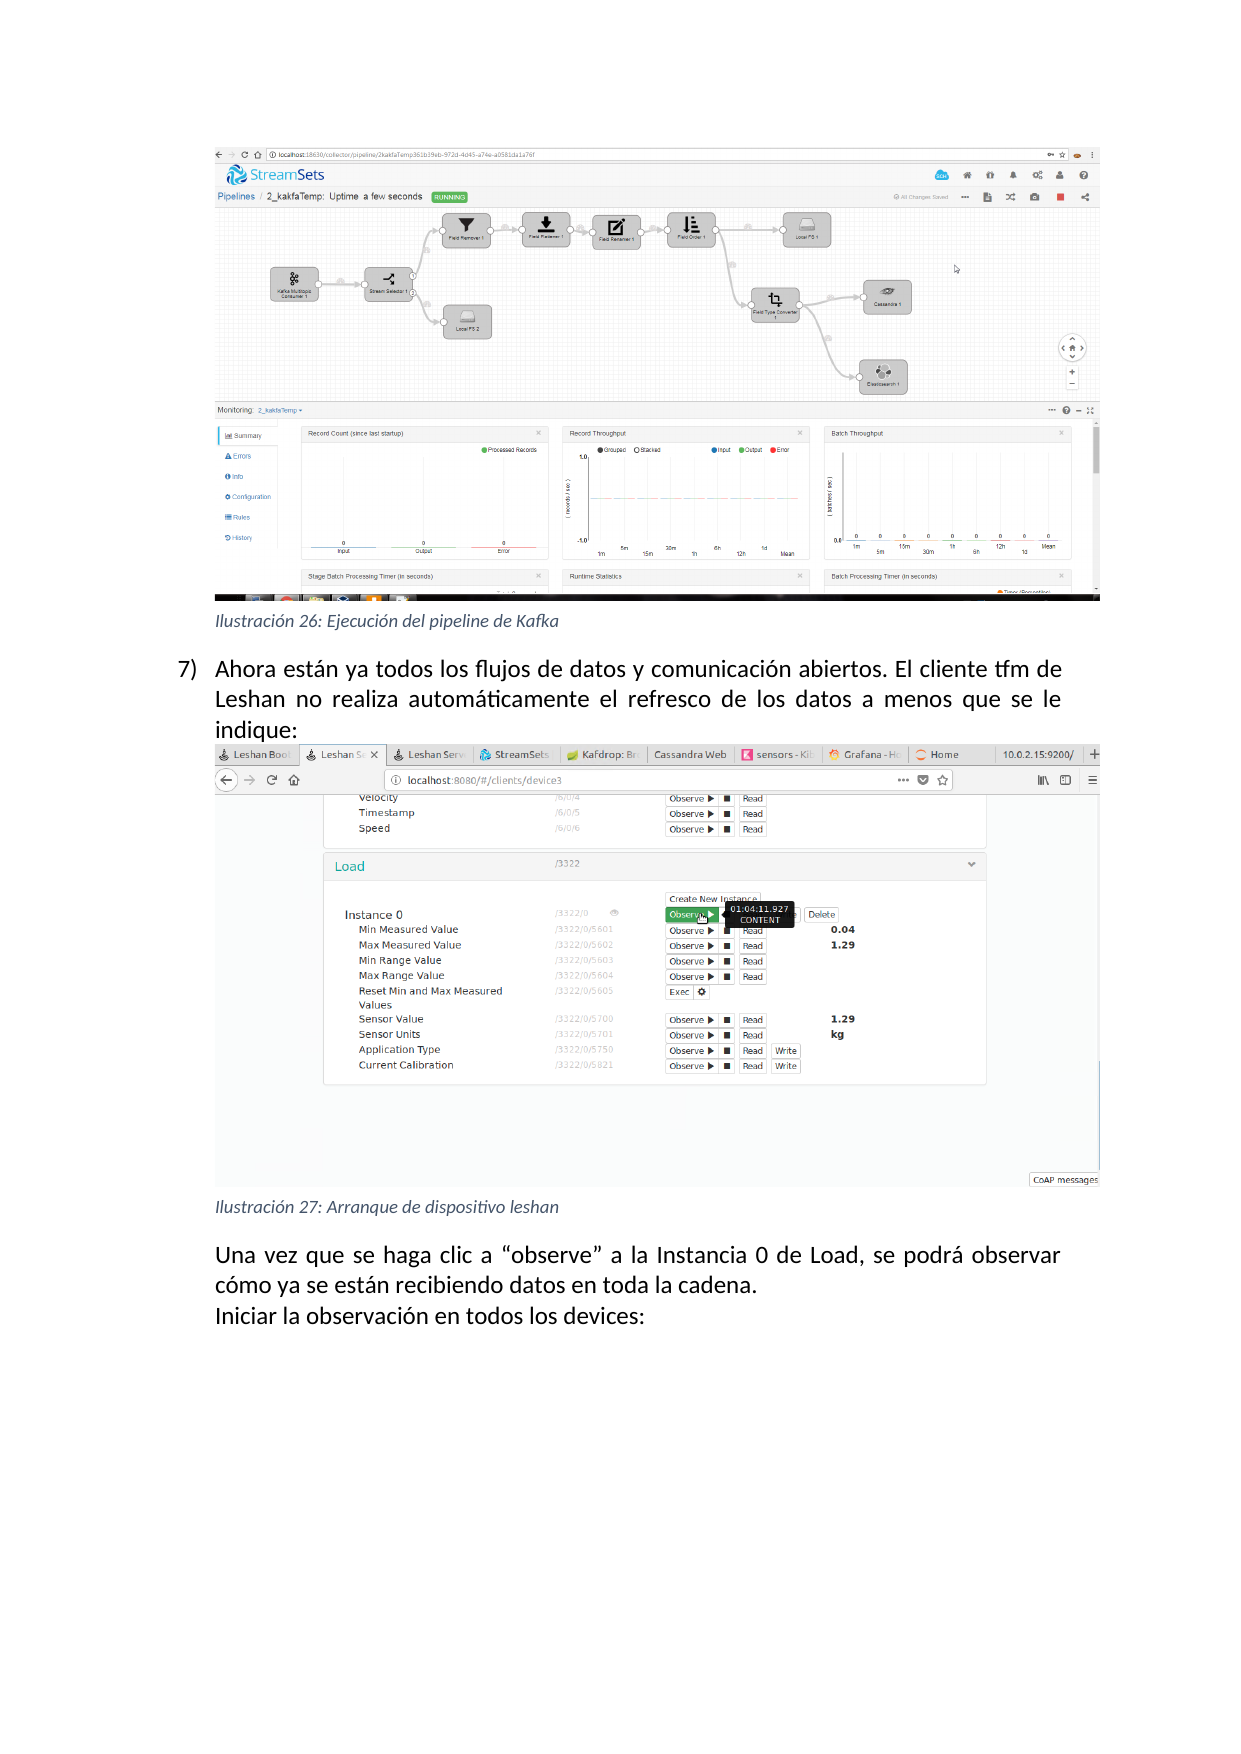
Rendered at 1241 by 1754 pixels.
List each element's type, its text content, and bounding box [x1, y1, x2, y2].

picture [214, 147, 1100, 601]
text Ilustración 27: Arranque de dispositivo leshan [215, 1195, 1063, 1218]
list Una vez que se haga clic a “observe” a la Instancia 0 de Load, se podrá observar cómo ya se están recibiendo datos en toda la cadena. [215, 1239, 1063, 1300]
list Iniciar la observación en todos los devices: [215, 1300, 1063, 1330]
text Ilustración 26: Ejecución del pipeline de Kafka [215, 609, 1063, 632]
picture [214, 744, 1100, 1187]
list Ahora están ya todos los flujos de datos y comunicación abiertos. El cliente tfm de Leshan no realiza automáticamente el refresco de los datos a menos que se le indique: [177, 653, 1063, 744]
